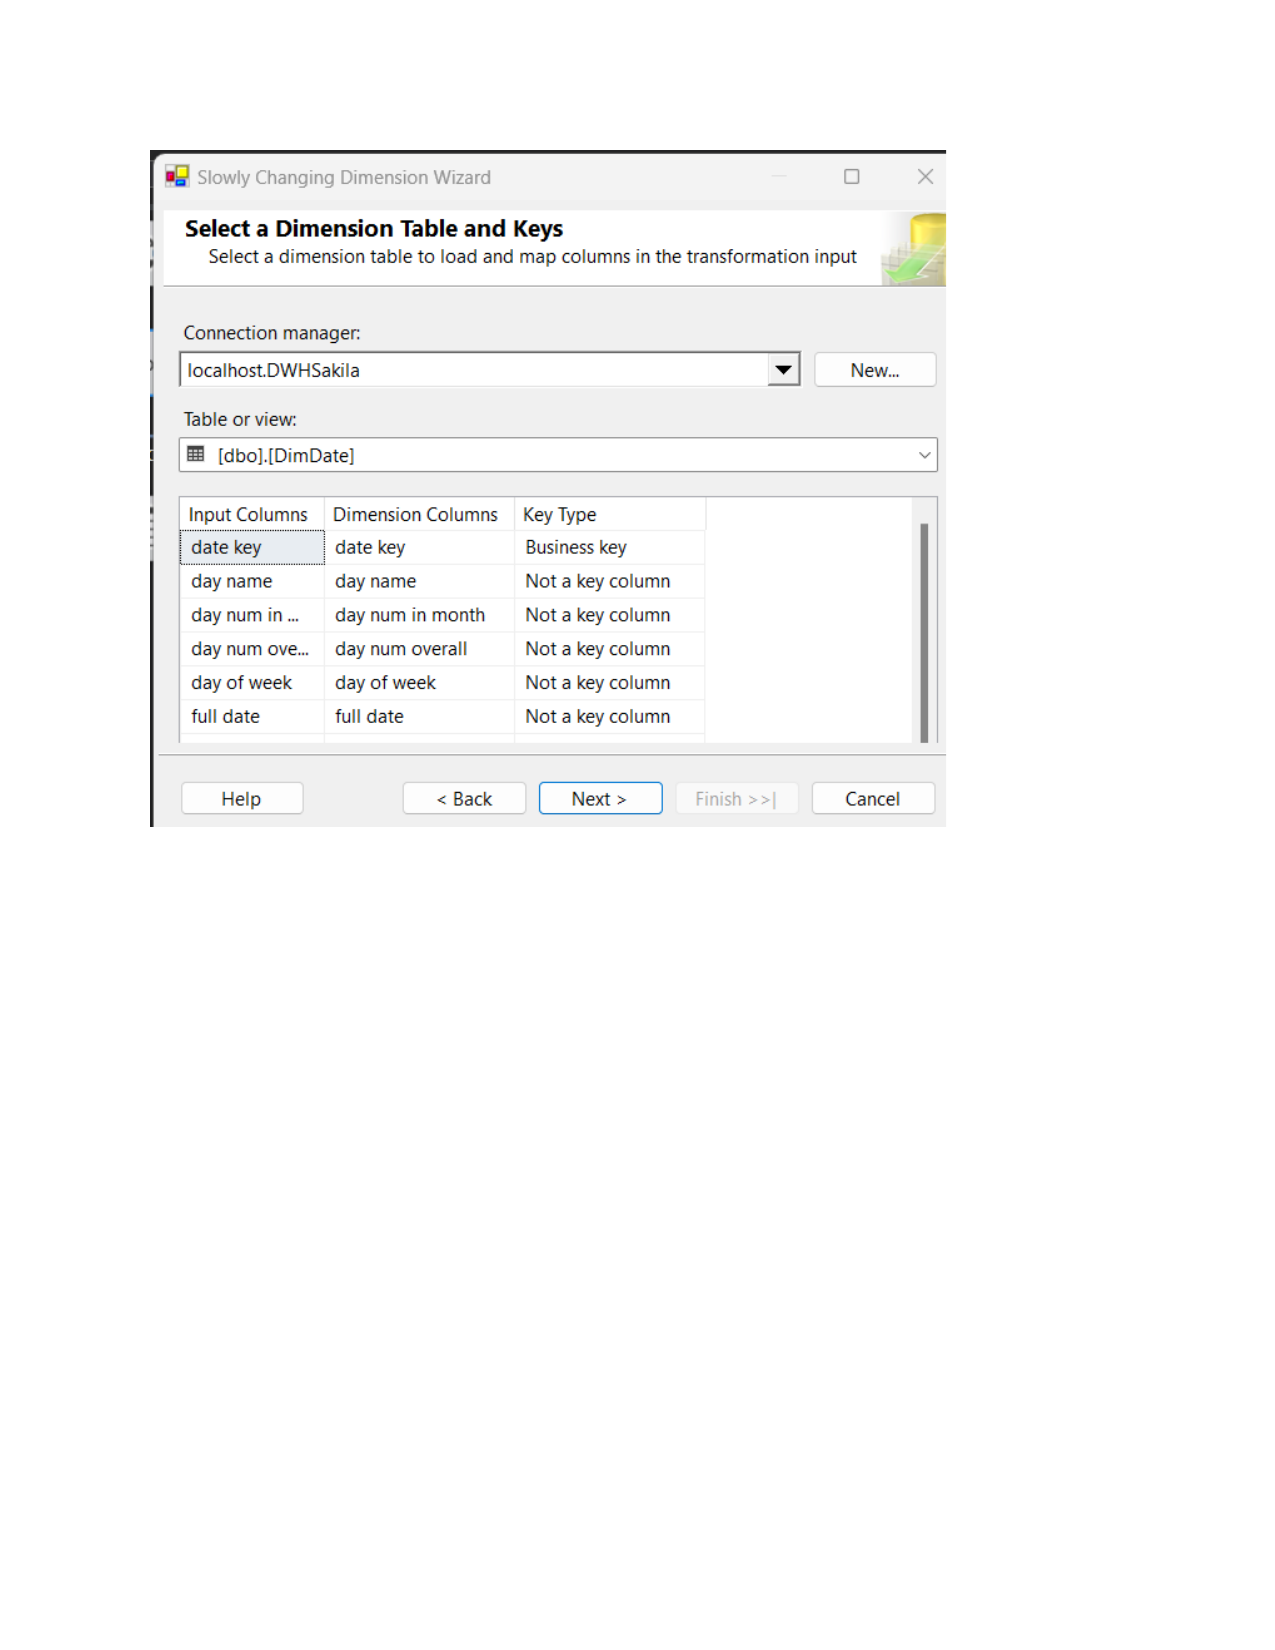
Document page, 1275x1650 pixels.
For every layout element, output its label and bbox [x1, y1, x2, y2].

picture [150, 150, 947, 827]
